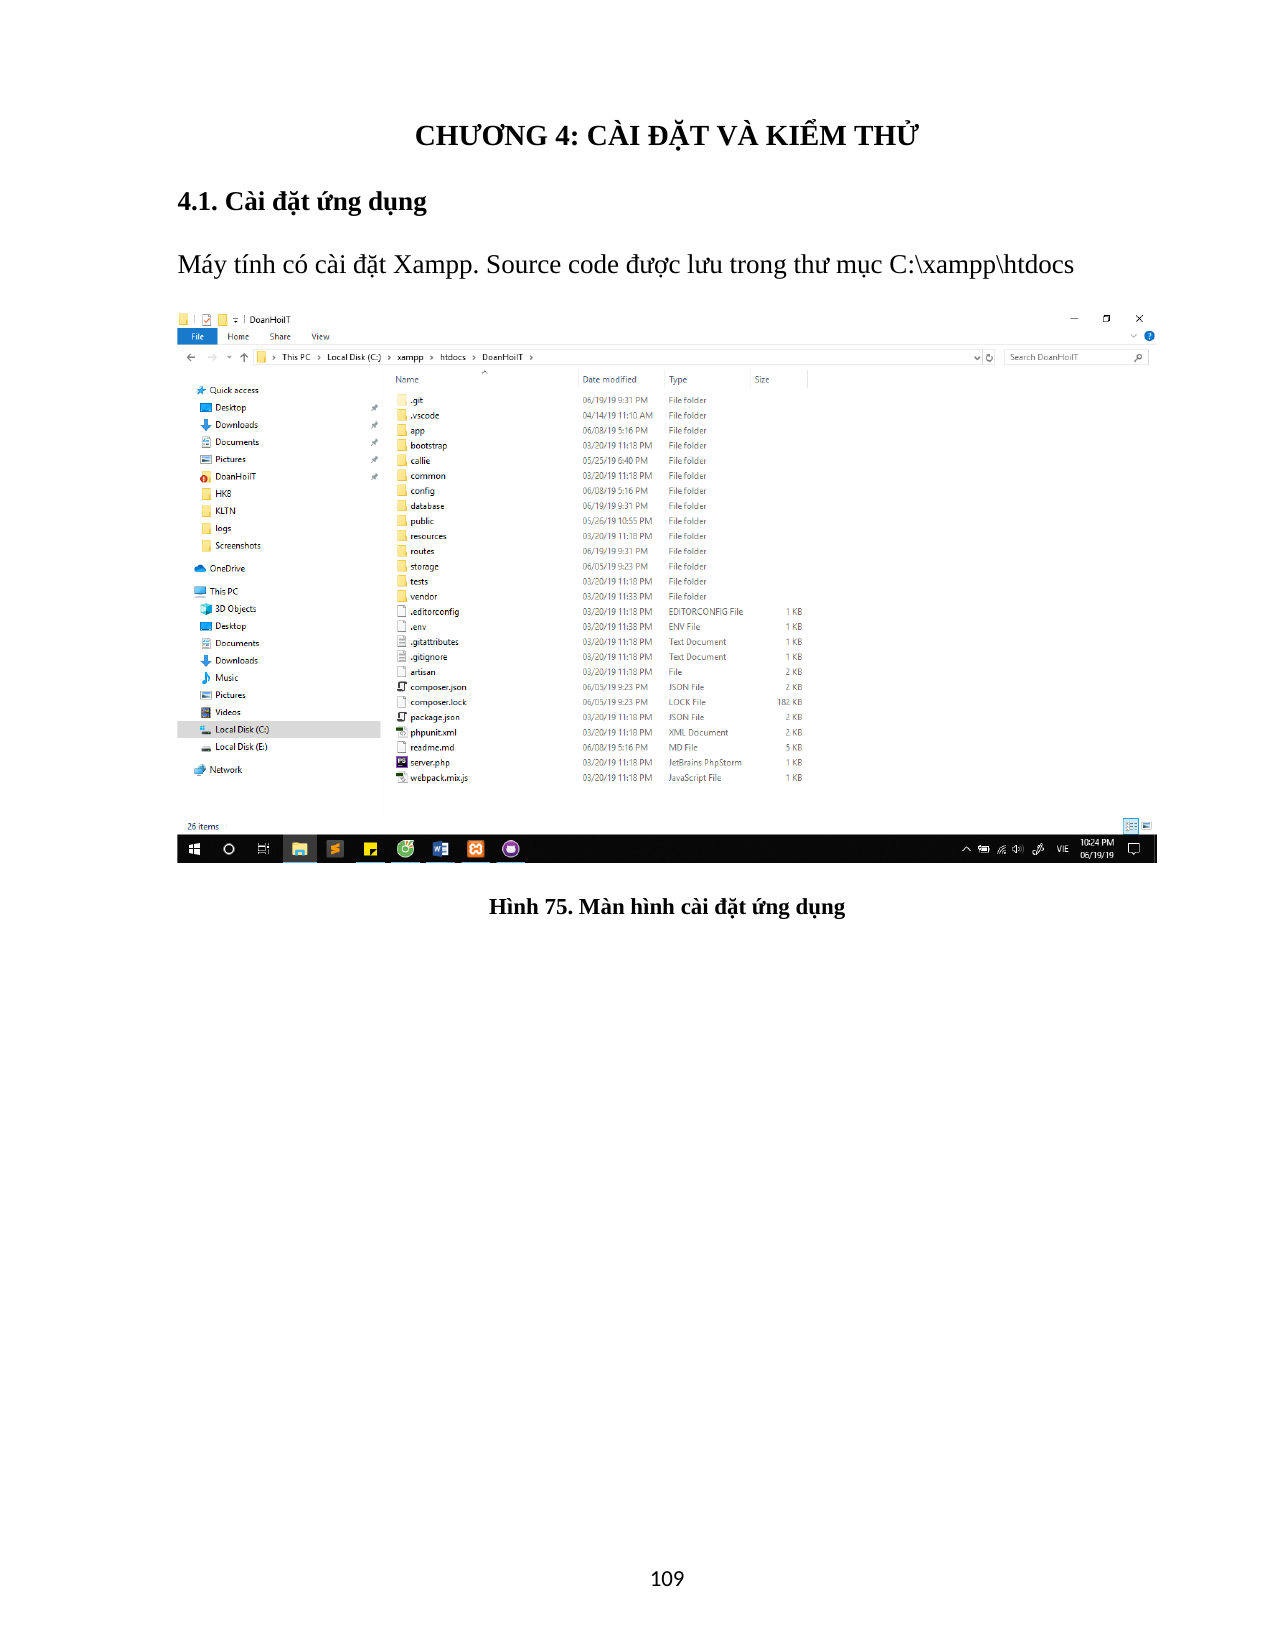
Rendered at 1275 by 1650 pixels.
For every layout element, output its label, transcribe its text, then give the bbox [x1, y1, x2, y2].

text Hình 75. Màn hình cài đặt ứng dụng [177, 893, 1157, 919]
text Máy tính có cài đặt Xampp. Source code được lưu trong thư mục C:\xampp\htdocs [177, 248, 1157, 279]
picture [177, 311, 1157, 863]
text CHƯƠNG 4: CÀI ĐẶT VÀ KIỂM THỬ [177, 118, 1157, 152]
text 4.1. Cài đặt ứng dụng [177, 185, 1157, 216]
